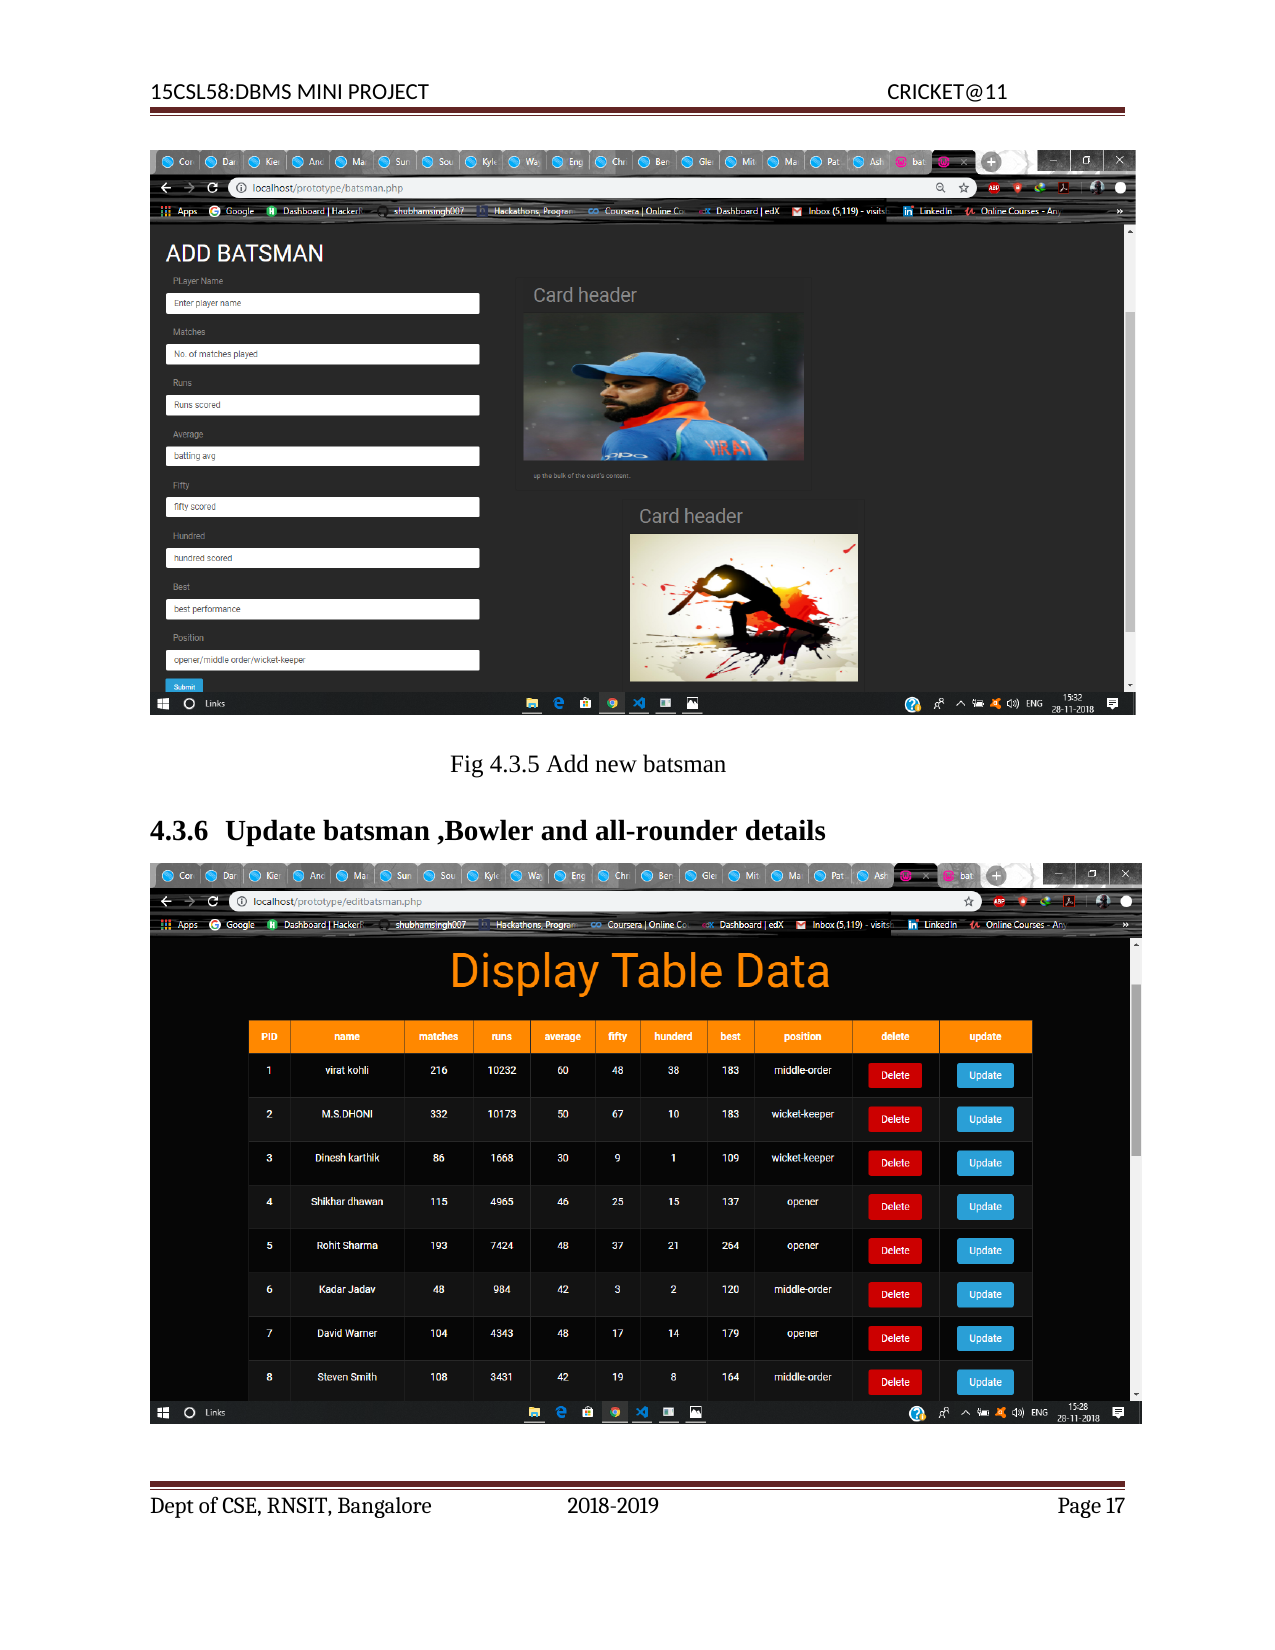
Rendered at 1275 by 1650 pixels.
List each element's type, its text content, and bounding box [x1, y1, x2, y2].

picture [150, 863, 1142, 1424]
picture [150, 150, 1136, 715]
text Fig 4.3.5 Add new batsman [150, 749, 1125, 778]
list Update batsman ,Bowler and all-rounder details [150, 813, 1125, 847]
